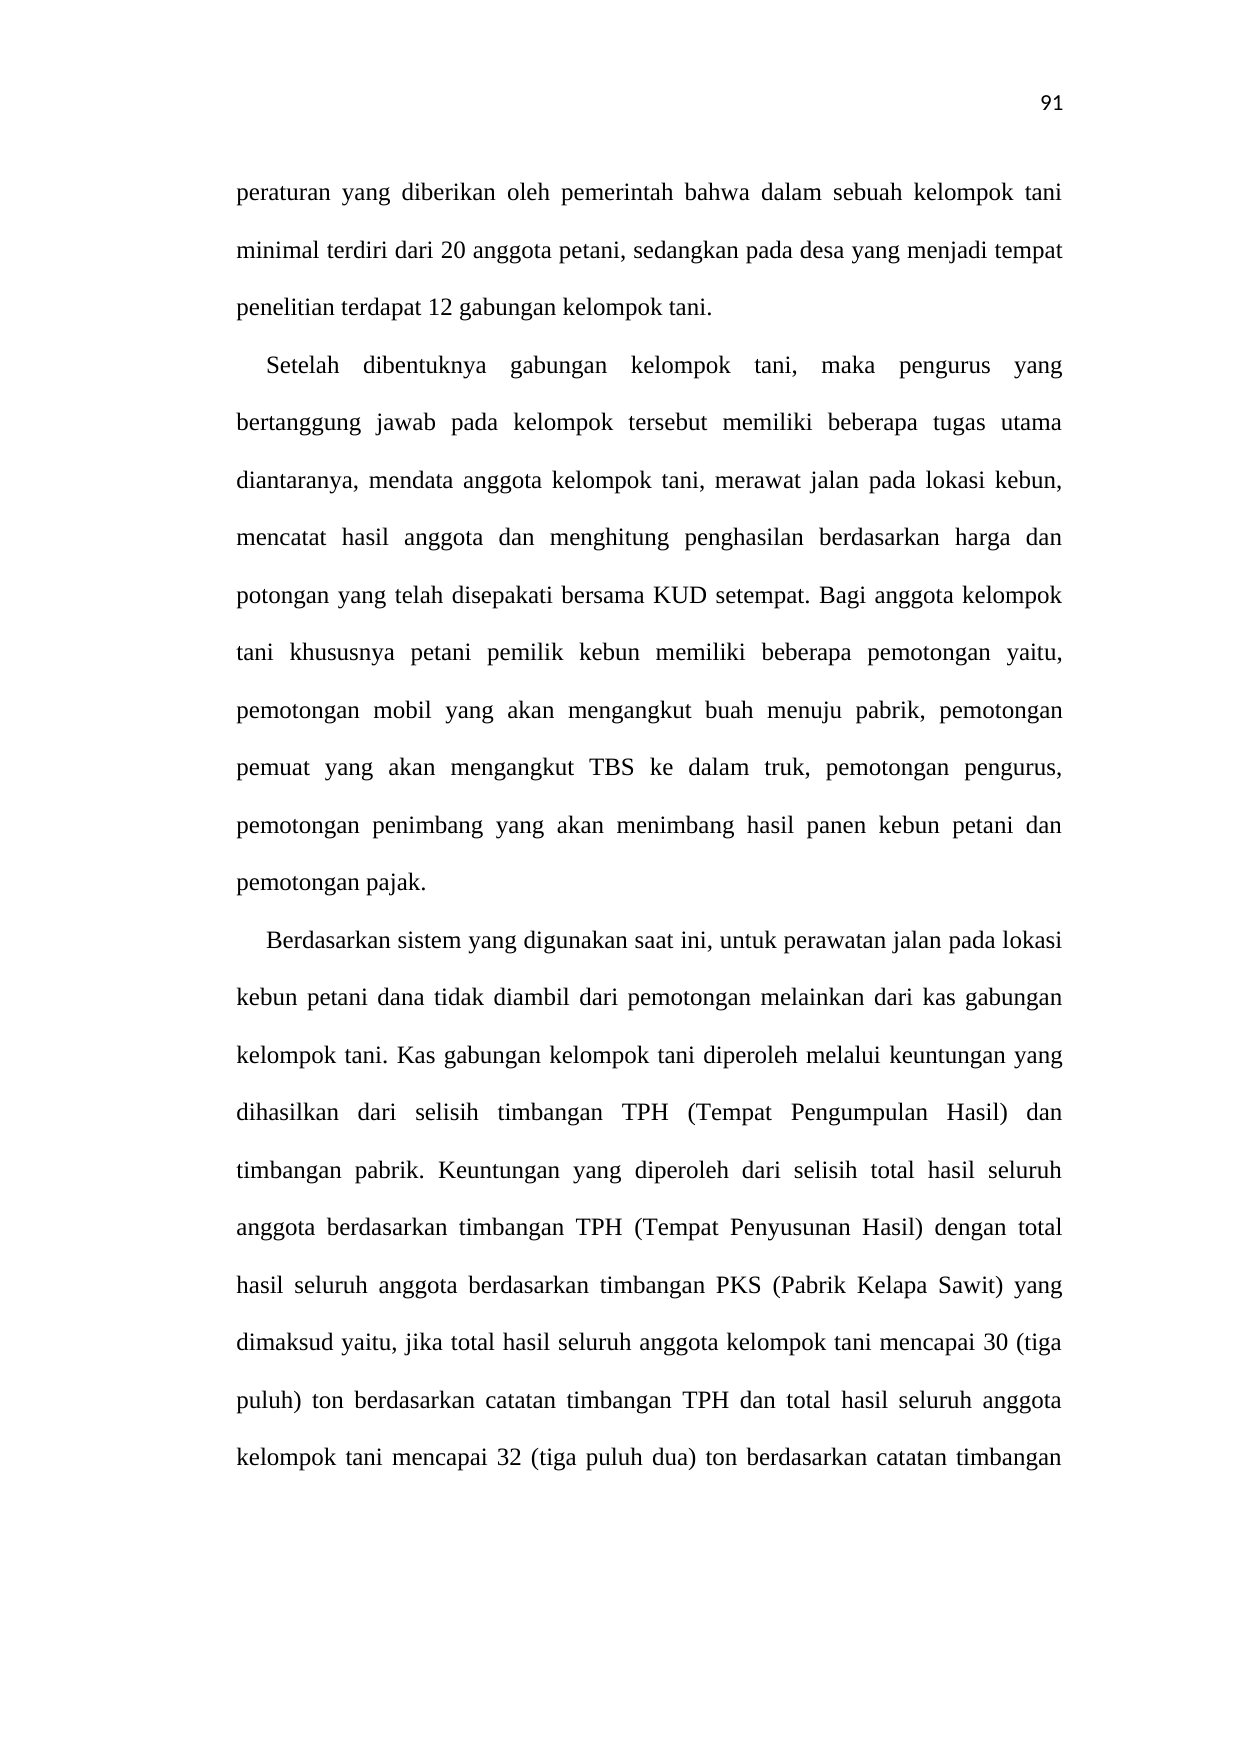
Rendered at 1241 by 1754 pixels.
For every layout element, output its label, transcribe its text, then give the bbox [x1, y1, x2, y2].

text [236, 177, 1063, 321]
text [236, 925, 1063, 1471]
text Setelah dibentuknya gabungan kelompok tani, maka pengurus yang bertanggung jawab pada kelompok tersebut memiliki beberapa tugas utama diantaranya, mendata anggota kelompok tani, merawat jalan pada lokasi kebun, mencatat hasil anggota dan menghitung penghasilan berdasarkan harga dan potongan yang telah disepakati bersama KUD setempat. Bagi anggota kelompok tani khususnya petani pemilik kebun memiliki beberapa pemotongan yaitu, pemotongan mobil yang akan mengangkut buah menuju pabrik, pemotongan pemuat yang akan mengangkut TBS ke dalam truk, pemotongan pengurus, pemotongan penimbang yang akan menimbang hasil panen kebun petani dan pemotongan pajak. [236, 350, 1063, 896]
